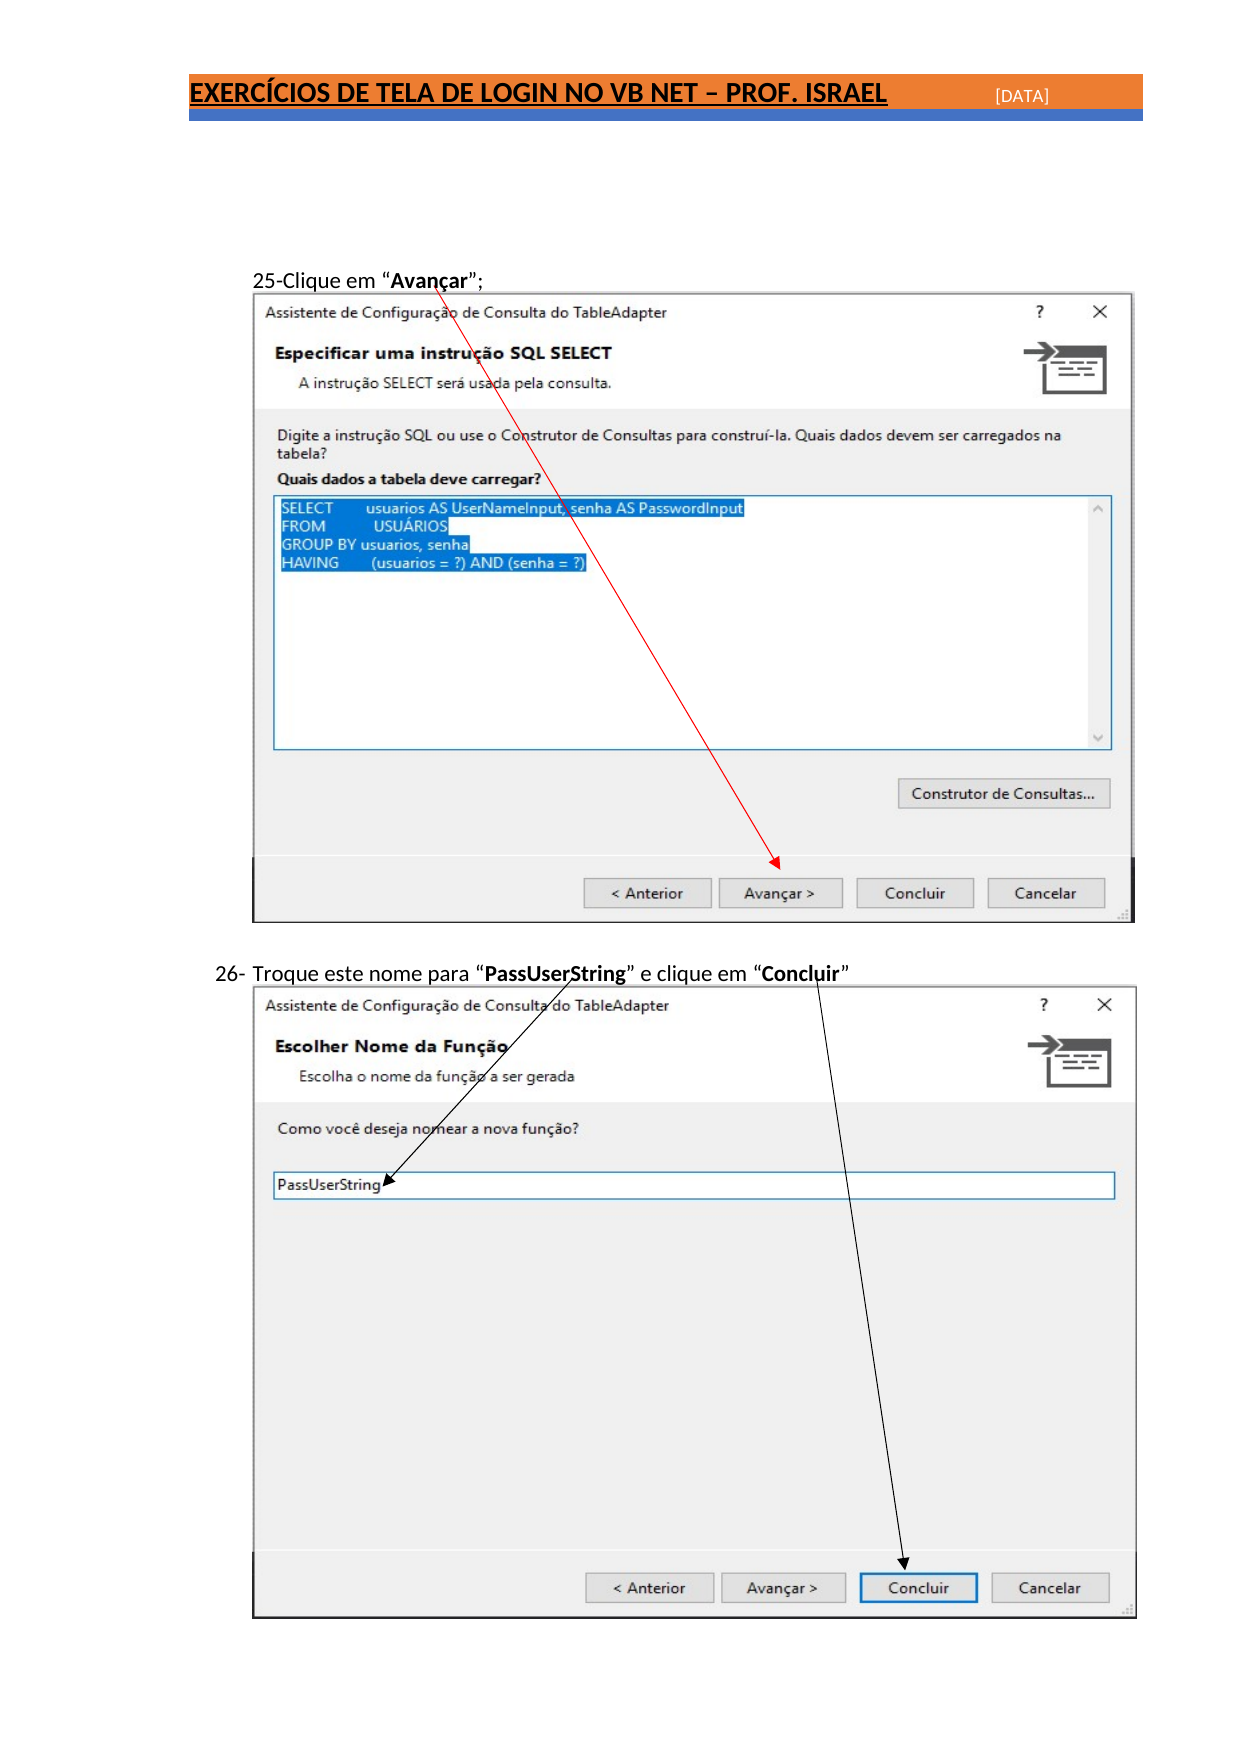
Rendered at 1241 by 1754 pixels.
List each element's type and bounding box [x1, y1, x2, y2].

picture [252, 291, 1135, 923]
picture [252, 984, 1137, 1619]
